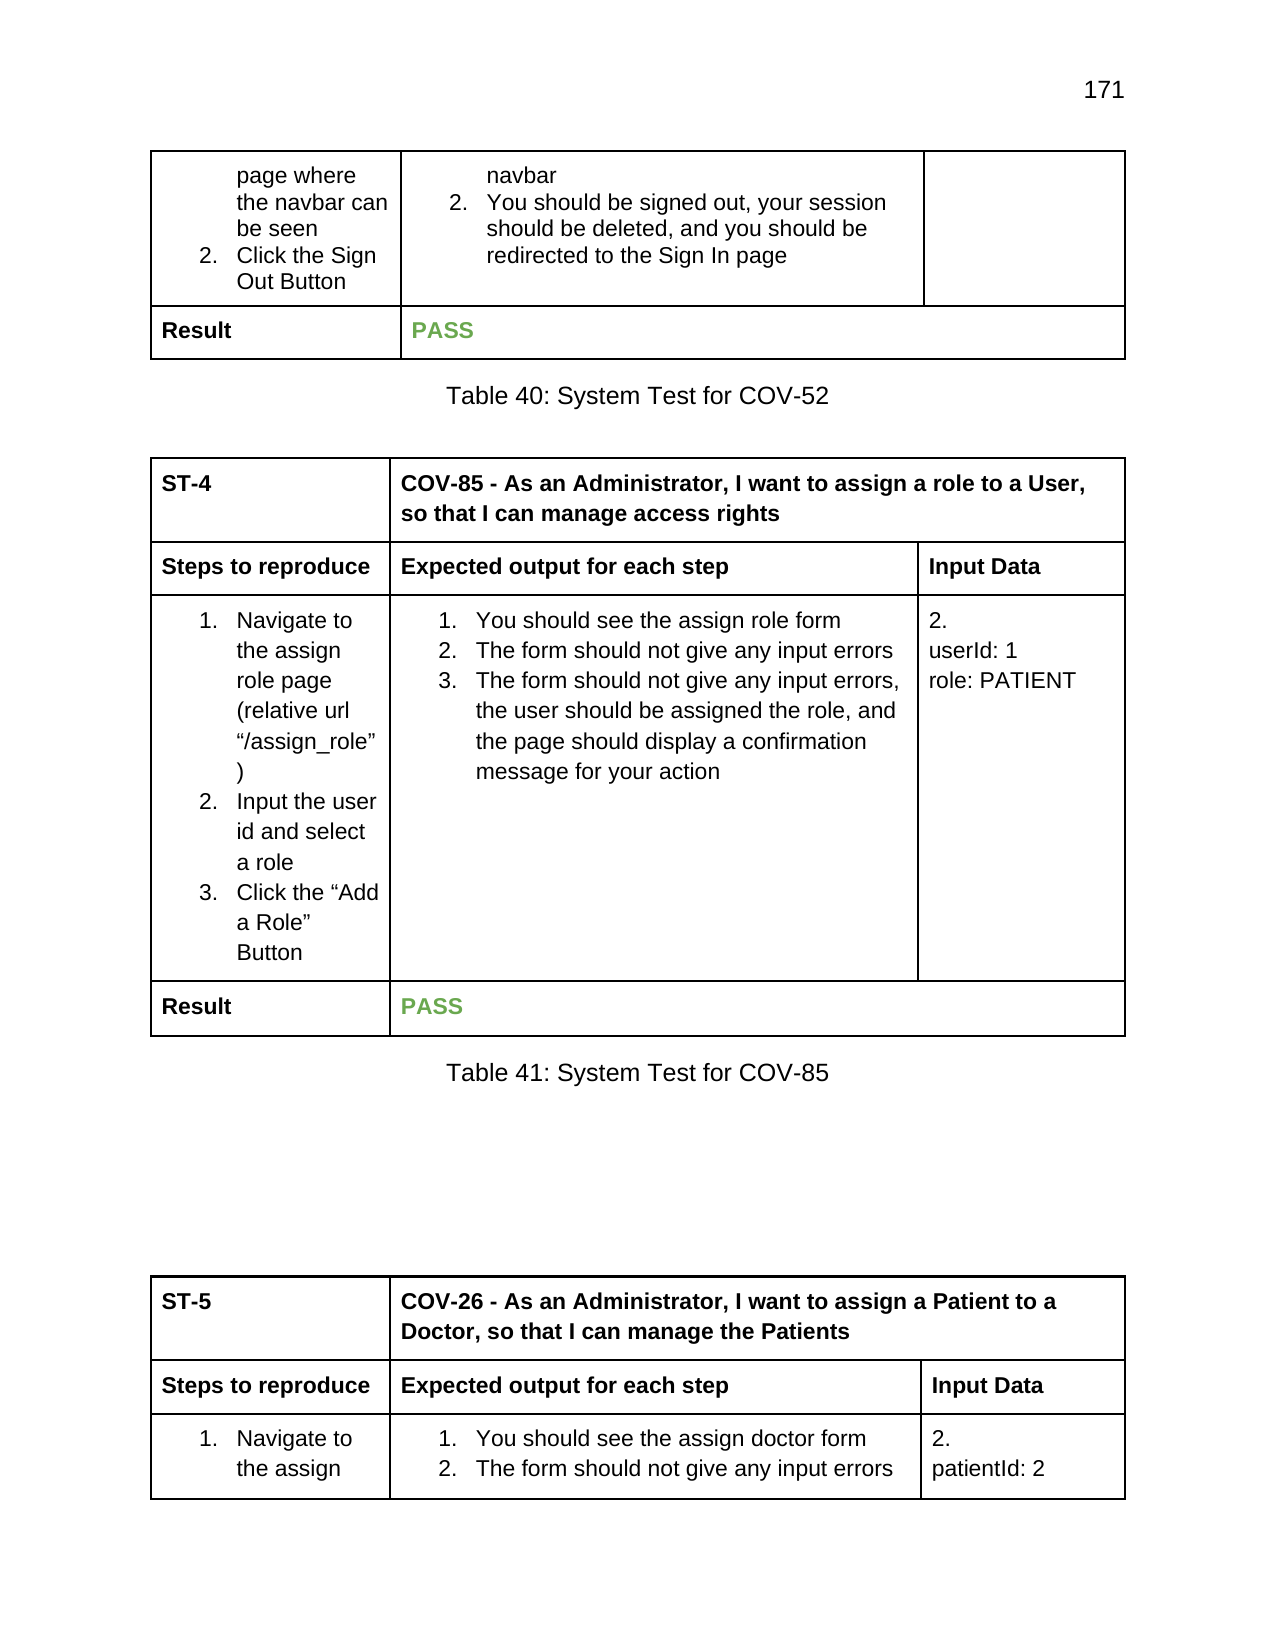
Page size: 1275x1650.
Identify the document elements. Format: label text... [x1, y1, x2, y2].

table_header COV-85 - As an Administrator, I want to assign a role to a User, so that I can manage access rights [391, 459, 1124, 541]
table_cell Input Data [919, 543, 1124, 594]
table_cell Result [152, 307, 400, 358]
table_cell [152, 1415, 389, 1498]
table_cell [152, 152, 400, 305]
table_cell Result [152, 982, 389, 1035]
table_cell You should see the assign role form The form should not give any input errors The form should not give any input errors, the user should be assigned the role, and the page should display a confirmation message for your action [391, 596, 917, 980]
text Table 41: System Test for COV-85 [150, 1058, 1125, 1087]
table_header ST-4 [152, 459, 389, 541]
table_header COV-26 - As an Administrator, I want to assign a Patient to a Doctor, so that I can manage the Patients [391, 1278, 1124, 1359]
table_cell PASS [402, 307, 1124, 358]
table_cell Navigate to the assign role page (relative url “/assign_role”) Input the user id and select a role Click the “Add a Role” Button [152, 596, 389, 980]
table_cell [922, 1415, 1124, 1498]
table_cell Expected output for each step [391, 1361, 920, 1413]
text Table 40: System Test for COV-52 [150, 381, 1125, 410]
table_cell 2. userId: 1 role: PATIENT [919, 596, 1124, 980]
table_cell Steps to reproduce [152, 1361, 389, 1413]
table_cell Steps to reproduce [152, 543, 389, 594]
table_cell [402, 152, 923, 305]
table_header ST-5 [152, 1278, 389, 1359]
table_cell PASS [391, 982, 1124, 1035]
table_cell Expected output for each step [391, 543, 917, 594]
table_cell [391, 1415, 920, 1498]
table_cell [925, 152, 1124, 305]
table_cell Input Data [922, 1361, 1124, 1413]
